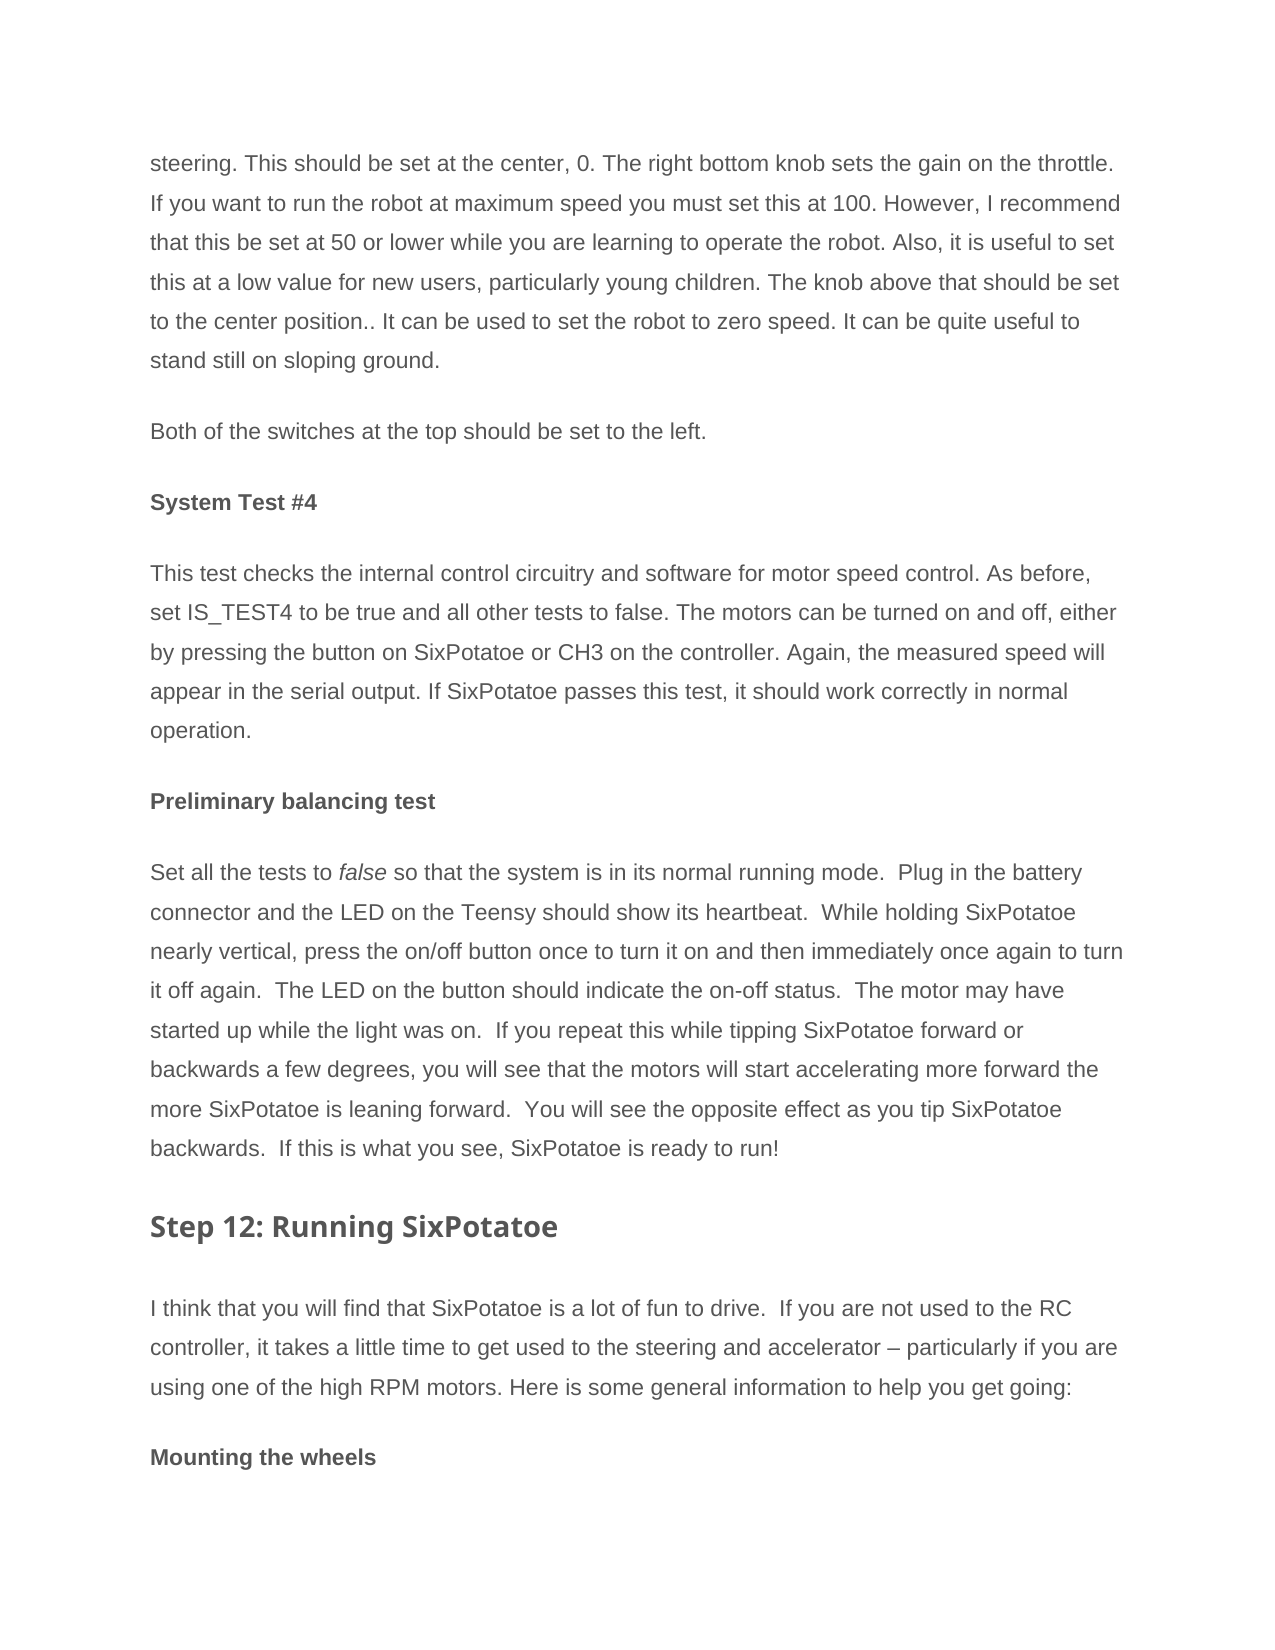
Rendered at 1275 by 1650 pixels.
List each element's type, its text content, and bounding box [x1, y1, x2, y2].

text Set all the tests to false so that the system is in its normal running mode. Plug in the battery connector and the LED on the Teensy should show its heartbeat. While holding SixPotatoe nearly vertical, press the on/off button once to turn it on and then immediately once again to turn it off again. The LED on the button should indicate the on-off status. The motor may have started up while the light was on. If you repeat this while tipping SixPotatoe forward or backwards a few degrees, you will see that the motors will start accelerating more forward the more SixPotatoe is leaning forward. You will see the opposite effect as you tip SixPotatoe backwards. If this is what you see, SixPotatoe is ready to run! [150, 859, 1125, 1162]
text Both of the switches at the top should be set to the left. [150, 418, 1125, 444]
text Mounting the wheels [150, 1444, 1125, 1471]
text System Test #4 [150, 489, 1125, 515]
text I think that you will find that SixPotatoe is a lot of fun to drive. If you are not used to the RC controller, it takes a little time to get used to the steering and accelerator – particularly if you are using one of the high RPM motors. Here is some general information to help you get going: [150, 1295, 1125, 1400]
text Preliminary balancing test [150, 788, 1125, 814]
subtitle Step 12: Running SixPotatoe [150, 1206, 1125, 1246]
text This test checks the internal control circuitry and software for motor speed control. As before, set IS_TEST4 to be true and all other tests to false. The motors can be turned on and off, either by pressing the button on SixPotatoe or CH3 on the controller. Again, the measured speed will appear in the serial output. If SixPotatoe passes this test, it should work correctly in normal operation. [150, 559, 1125, 744]
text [150, 150, 1125, 374]
